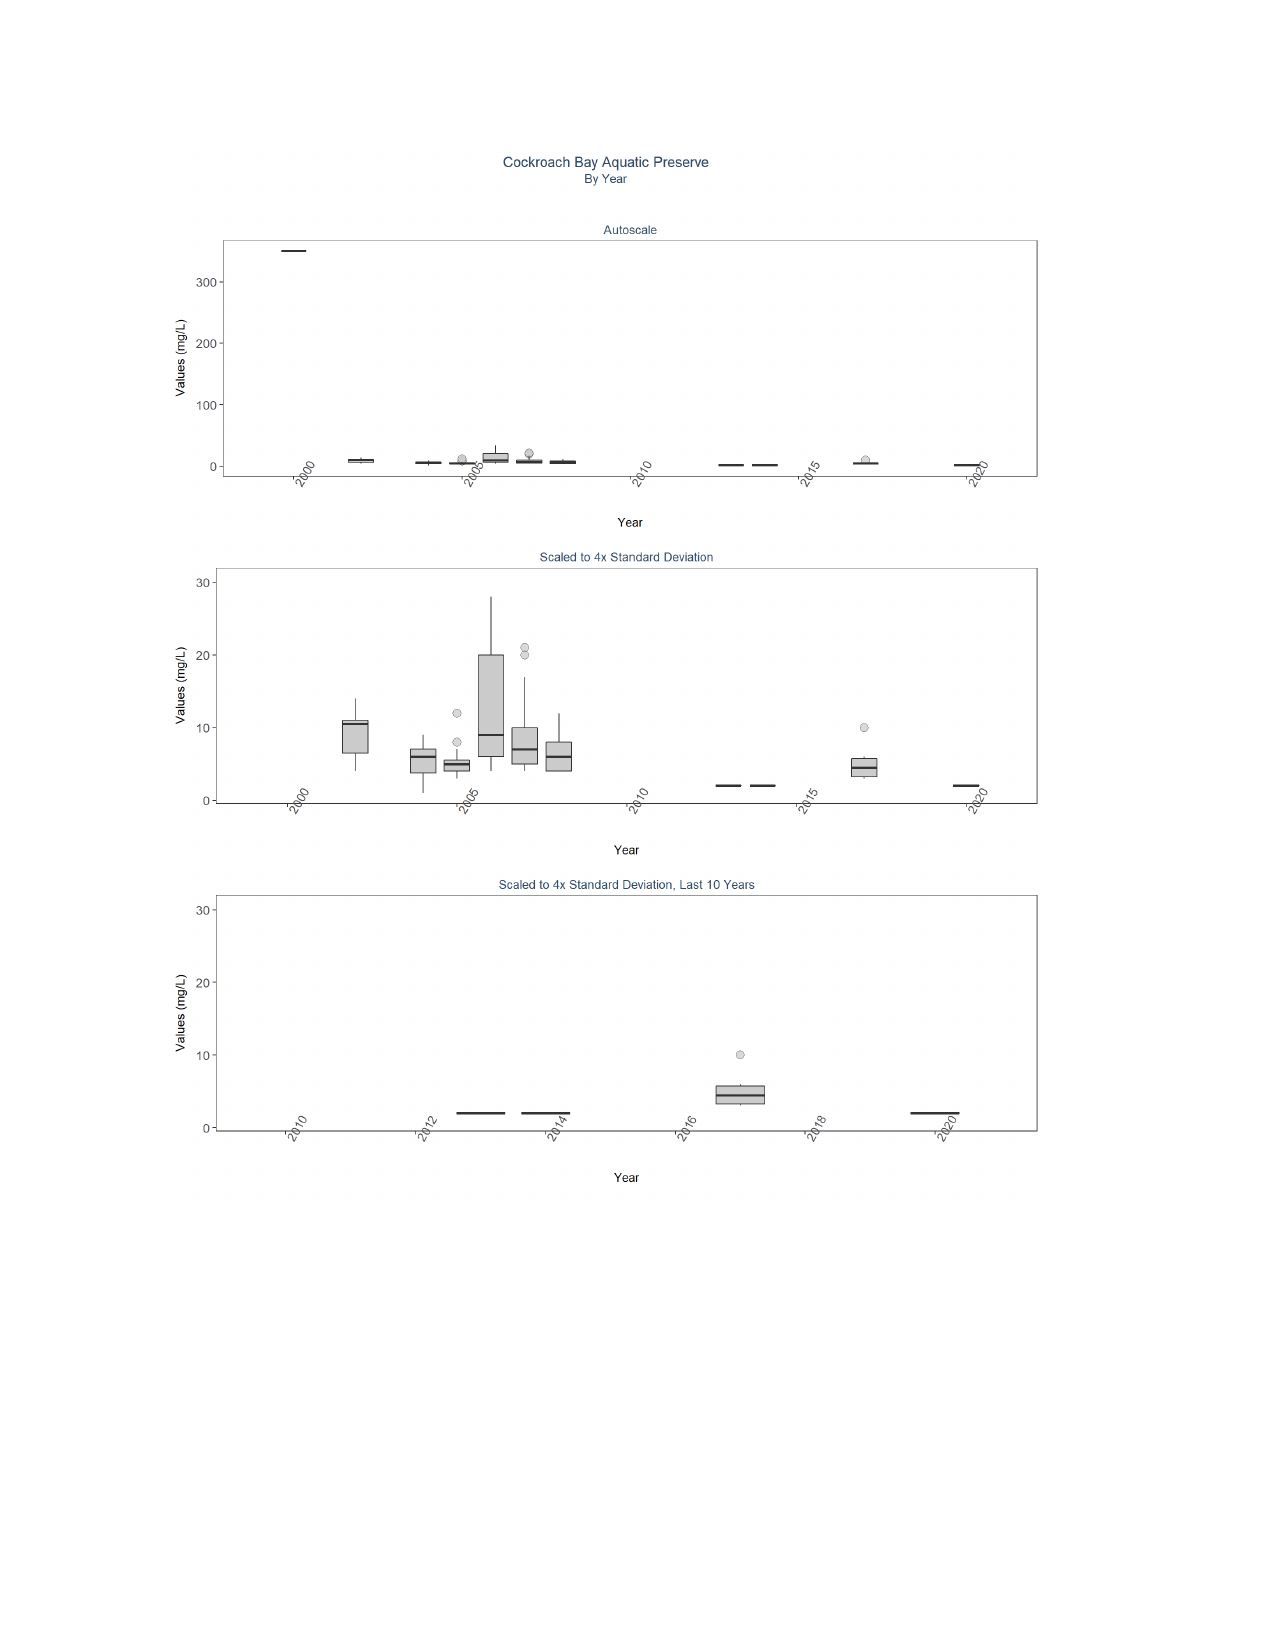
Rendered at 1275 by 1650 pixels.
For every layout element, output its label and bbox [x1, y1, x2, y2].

picture [168, 150, 1044, 1200]
